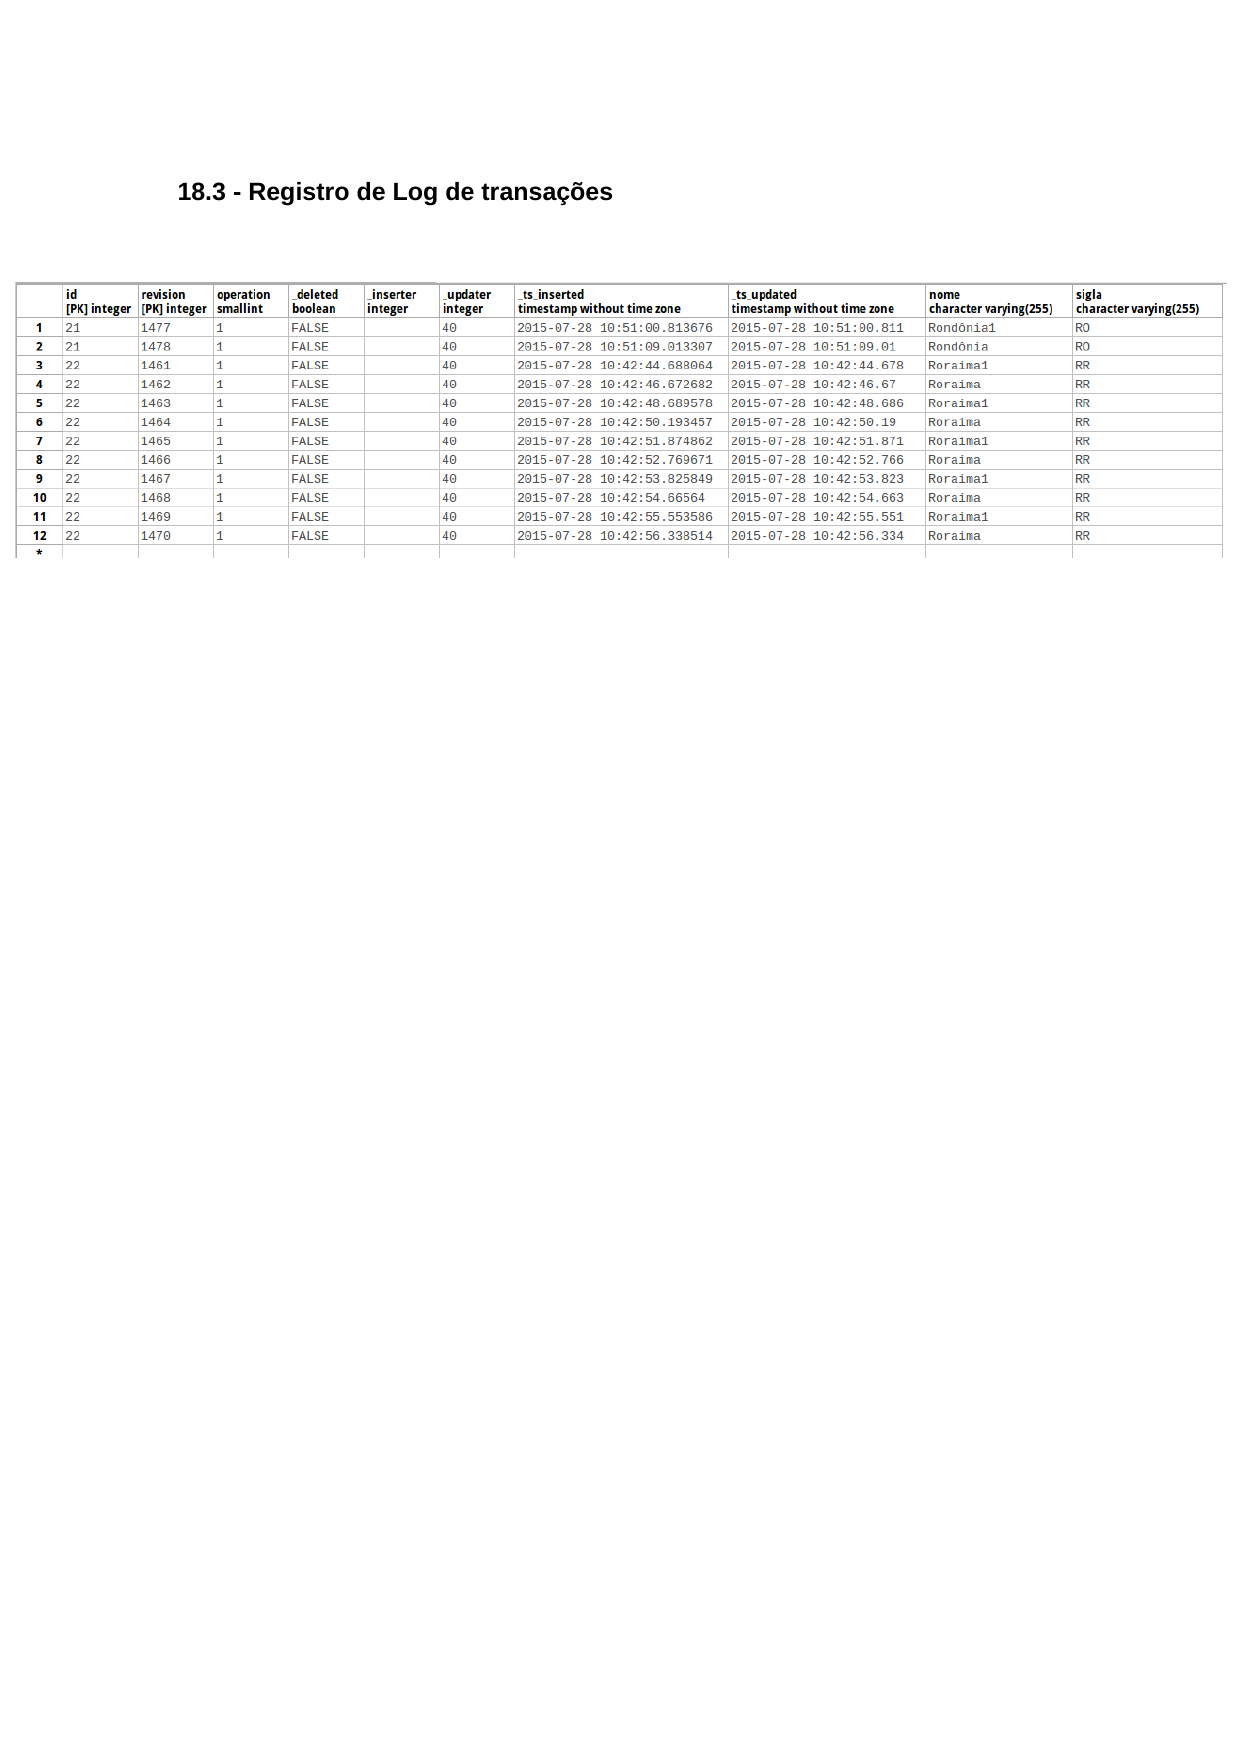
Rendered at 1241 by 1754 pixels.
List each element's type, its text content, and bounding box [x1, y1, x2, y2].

subtitle 18.3 - Registro de Log de transações [248, 177, 1122, 206]
picture [15, 282, 1227, 558]
